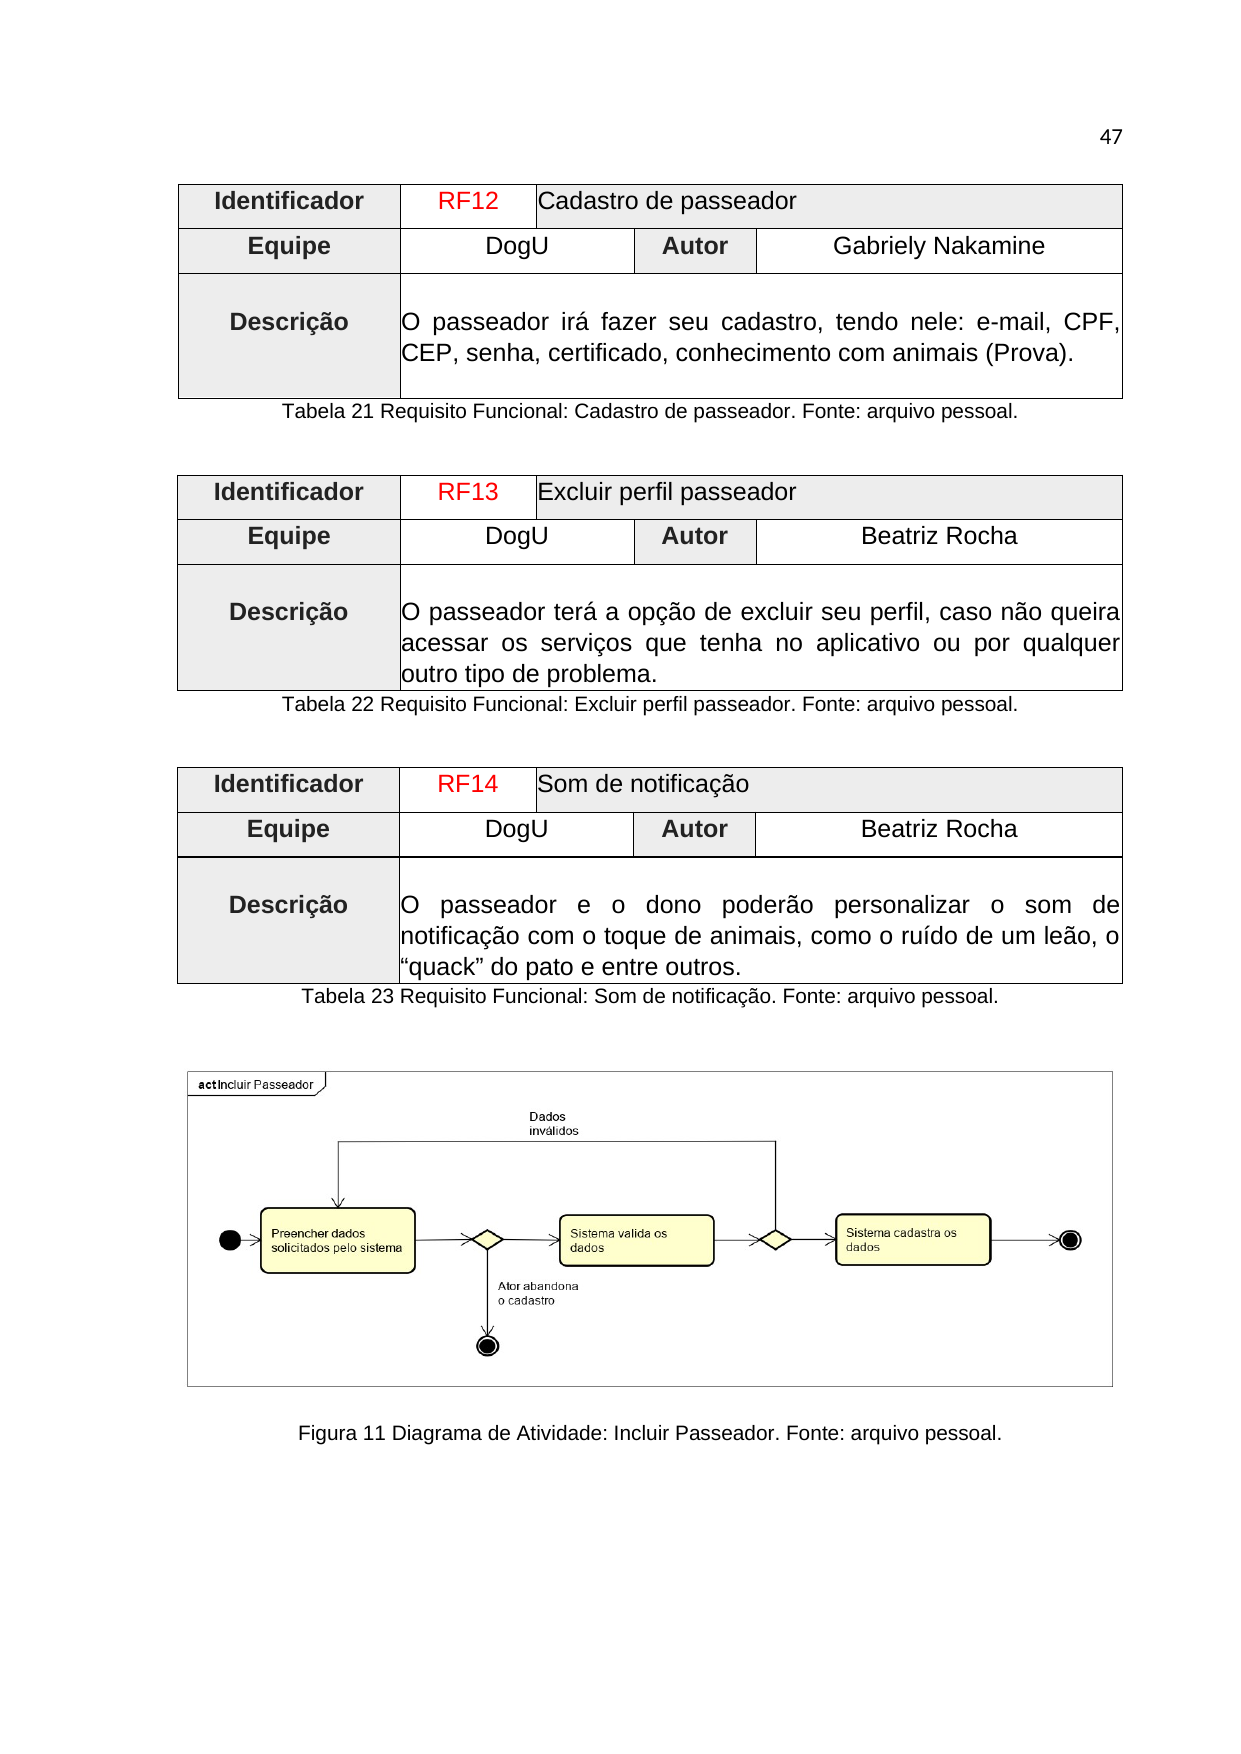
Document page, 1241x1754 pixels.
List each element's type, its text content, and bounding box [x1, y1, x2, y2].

table_cell Descrição [178, 565, 400, 690]
table_cell O passeador irá fazer seu cadastro, tendo nele: e-mail, CPF, CEP, senha, certificado, conhecimento com animais (Prova). [401, 274, 1122, 397]
table_cell Equipe [179, 229, 400, 273]
table_cell Beatriz Rocha [757, 520, 1122, 564]
table_header Cadastro de passeador [537, 185, 1122, 228]
table_cell Equipe [178, 813, 399, 856]
table_cell Autor [634, 813, 755, 856]
table_header RF12 [401, 185, 536, 228]
table_cell DogU [401, 520, 634, 564]
table_cell Autor [635, 520, 756, 564]
table_header RF14 [400, 768, 536, 812]
table_cell Gabriely Nakamine [757, 229, 1122, 273]
table_cell O passeador terá a opção de excluir seu perfil, caso não queira acessar os serviços que tenha no aplicativo ou por qualquer outro tipo de problema. [401, 565, 1122, 690]
picture [177, 1063, 1123, 1396]
text Figura 11 Diagrama de Atividade: Incluir Passeador. Fonte: arquivo pessoal. [177, 1421, 1123, 1445]
table_cell Descrição [178, 858, 399, 983]
table_cell DogU [400, 813, 633, 856]
table_header Som de notificação [537, 768, 1122, 812]
table_cell O passeador e o dono poderão personalizar o som de notificação com o toque de animais, como o ruído de um leão, o “quack” do pato e entre outros. [400, 858, 1122, 983]
text Tabela 22 Requisito Funcional: Excluir perfil passeador. Fonte: arquivo pessoal. [177, 691, 1123, 715]
table_cell DogU [401, 229, 634, 273]
table_cell Beatriz Rocha [756, 813, 1122, 856]
text Tabela 23 Requisito Funcional: Som de notificação. Fonte: arquivo pessoal. [177, 984, 1123, 1008]
text Tabela 21 Requisito Funcional: Cadastro de passeador. Fonte: arquivo pessoal. [177, 398, 1123, 422]
table_cell Autor [635, 229, 756, 273]
table_header Identificador [179, 185, 400, 228]
table_header RF13 [401, 476, 536, 519]
table_header Identificador [178, 476, 400, 519]
table_header Excluir perfil passeador [537, 476, 1122, 519]
table_cell Equipe [178, 520, 400, 564]
table_cell Descrição [179, 274, 400, 397]
table_header Identificador [178, 768, 399, 812]
